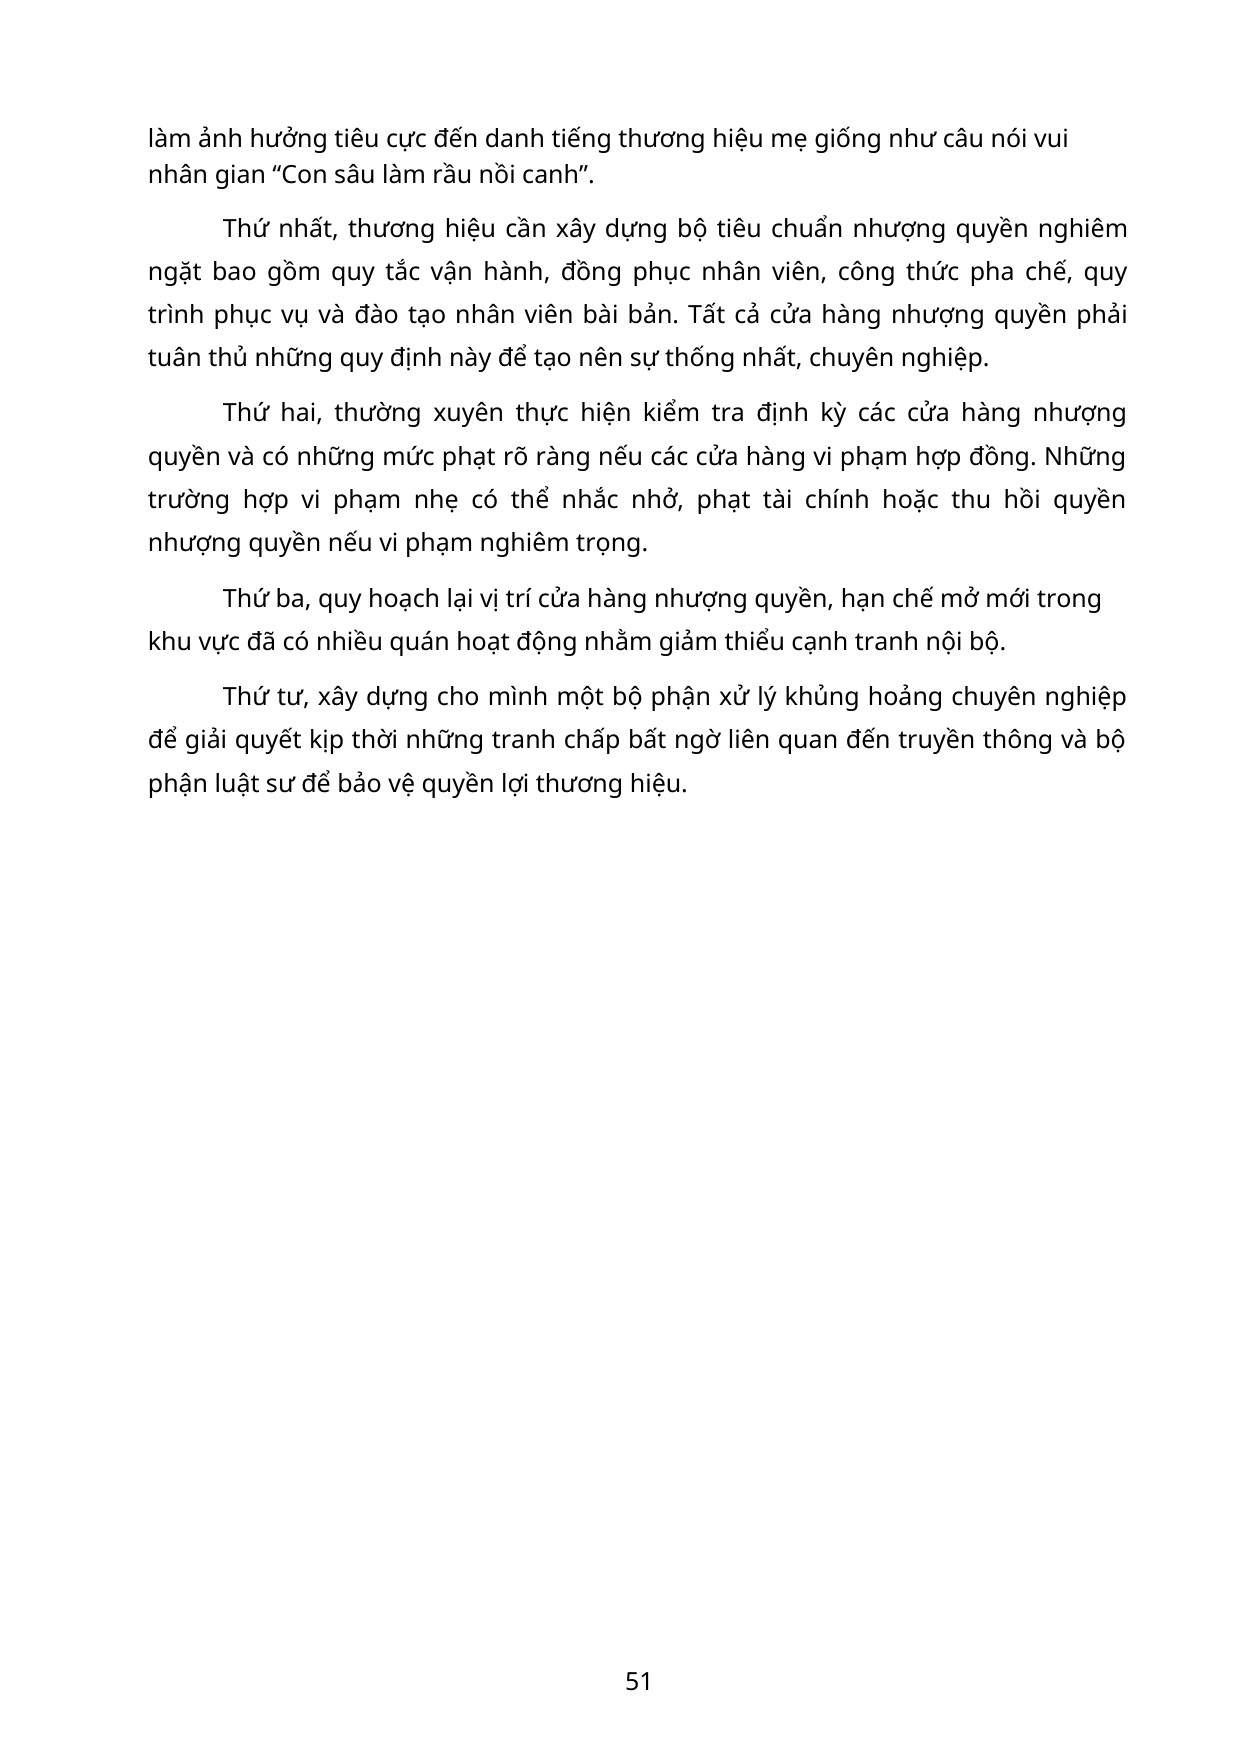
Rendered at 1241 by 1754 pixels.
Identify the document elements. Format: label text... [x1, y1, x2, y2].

text làm ảnh hưởng tiêu cực đến danh tiếng thương hiệu mẹ giống như câu nói vui nhân gian “Con sâu làm rầu nồi canh”. [148, 119, 1131, 190]
text Thứ hai, thường xuyên thực hiện kiểm tra định kỳ các cửa hàng nhượng quyền và có những mức phạt rõ ràng nếu các cửa hàng vi phạm hợp đồng. Những trường hợp vi phạm nhẹ có thể nhắc nhở, phạt tài chính hoặc thu hồi quyền nhượng quyền nếu vi phạm nghiêm trọng. [148, 387, 1128, 560]
text 51 [148, 1668, 1131, 1696]
text Thứ nhất, thương hiệu cần xây dựng bộ tiêu chuẩn nhượng quyền nghiêm ngặt bao gồm quy tắc vận hành, đồng phục nhân viên, công thức pha chế, quy trình phục vụ và đào tạo nhân viên bài bản. Tất cả cửa hàng nhượng quyền phải tuân thủ những quy định này để tạo nên sự thống nhất, chuyên nghiệp. [148, 202, 1129, 375]
text Thứ tư, xây dựng cho mình một bộ phận xử lý khủng hoảng chuyên nghiệp để giải quyết kịp thời những tranh chấp bất ngờ liên quan đến truyền thông và bộ phận luật sư để bảo vệ quyền lợi thương hiệu. [148, 671, 1128, 801]
text Thứ ba, quy hoạch lại vị trí cửa hàng nhượng quyền, hạn chế mở mới trong khu vực đã có nhiều quán hoạt động nhằm giảm thiểu cạnh tranh nội bộ. [148, 573, 1131, 658]
